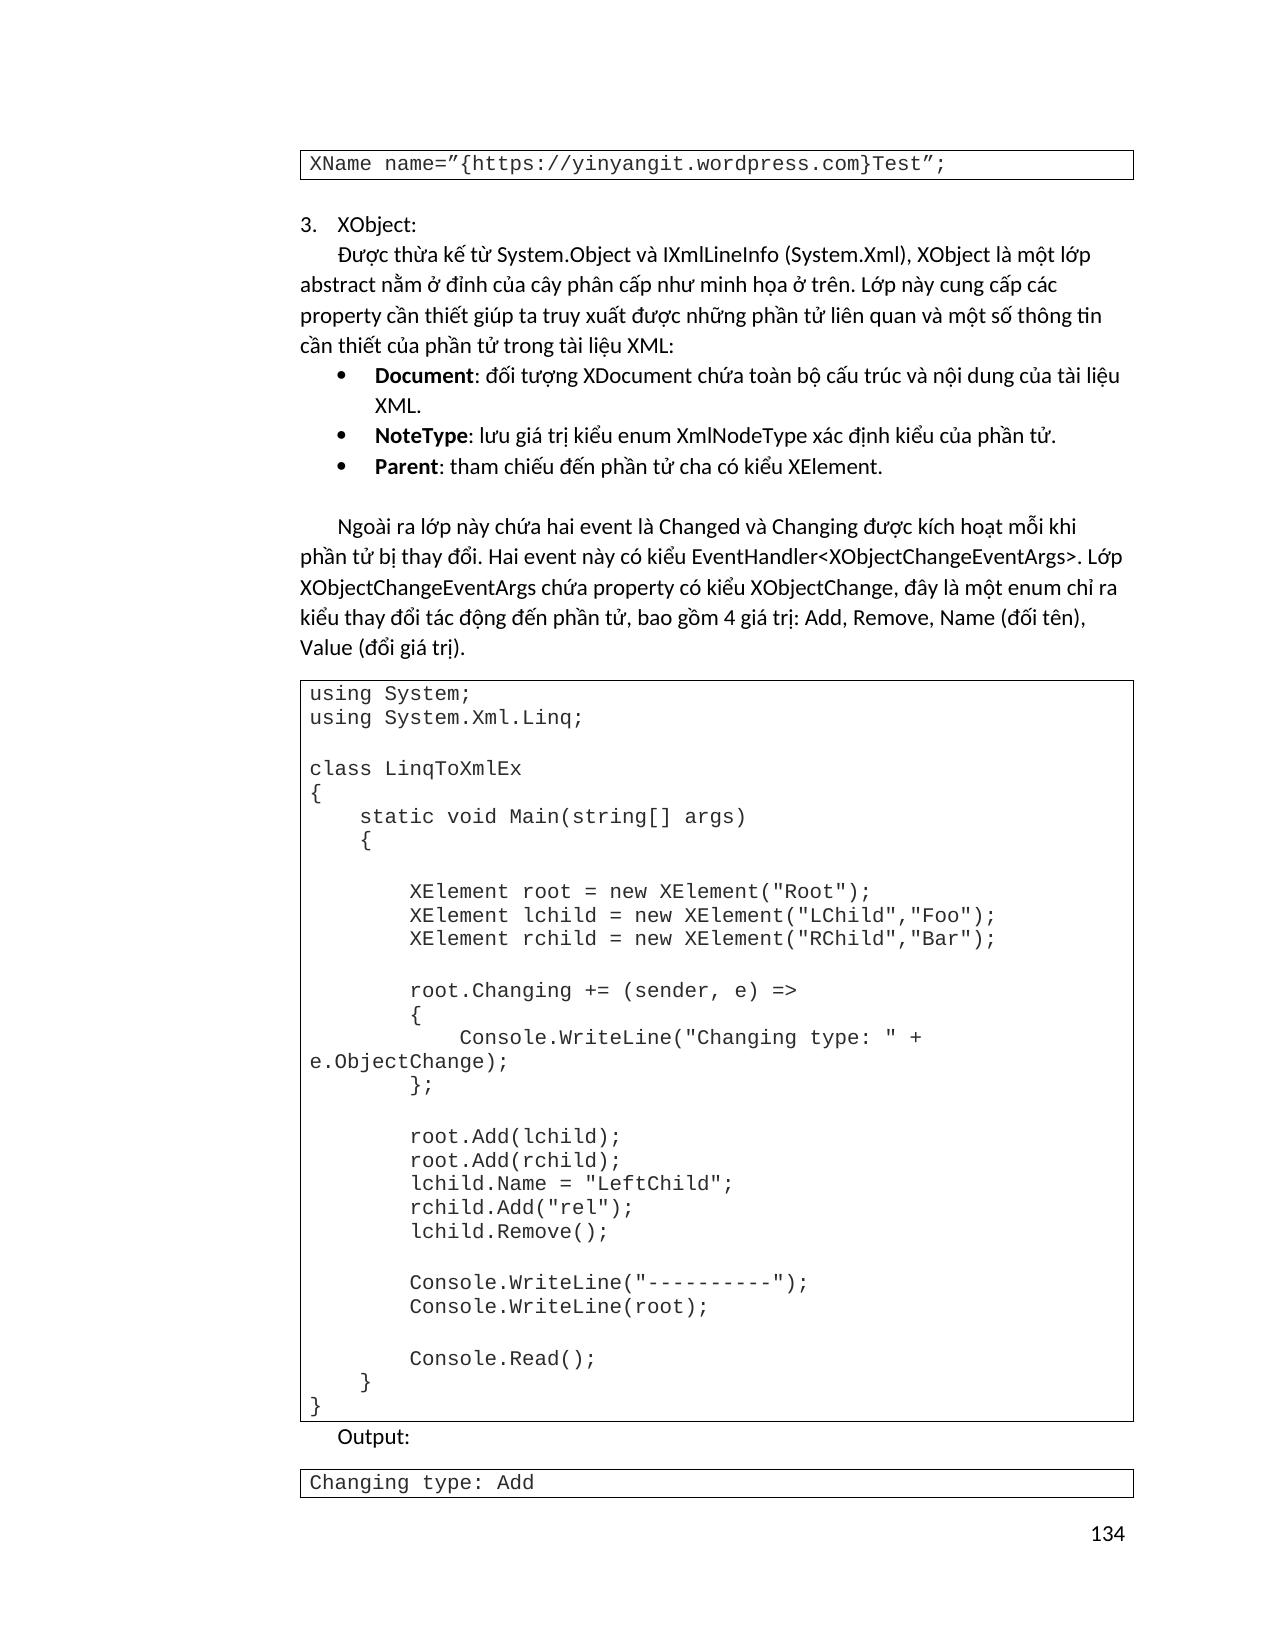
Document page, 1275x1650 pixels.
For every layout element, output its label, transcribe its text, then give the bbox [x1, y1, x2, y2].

text Console.WriteLine("Changing type: " + e.ObjectChange); [301, 1024, 1133, 1071]
text } [301, 1368, 1133, 1392]
text root.Changing += (sender, e) => [301, 977, 1133, 1000]
list Parent: tham chiếu đến phần tử cha có kiểu XElement. [337, 452, 1125, 480]
text using System.Xml.Linq; [301, 703, 1133, 730]
text }; [301, 1071, 1133, 1098]
list Output: [300, 1422, 1125, 1450]
text { [301, 779, 1133, 802]
list Được thừa kế từ System.Object và IXmlLineInfo (System.Xml), XObject là một lớp abstract nằm ở đỉnh của cây phân cấp như minh họa ở trên. Lớp này cung cấp các property cần thiết giúp ta truy xuất được những phần tử liên quan và một số thông tin cần thiết của phần tử trong tài liệu XML: [300, 240, 1125, 359]
list XObject: [300, 210, 1125, 238]
text lchild.Remove(); [301, 1218, 1133, 1244]
list NoteType: lưu giá trị kiểu enum XmlNodeType xác định kiểu của phần tử. [337, 422, 1125, 449]
text rchild.Add("rel"); [301, 1194, 1133, 1218]
text static void Main(string[] args) [301, 802, 1133, 826]
text class LinqToXmlEx [301, 755, 1133, 779]
text XElement rchild = new XElement("RChild","Bar"); [301, 925, 1133, 952]
text } [301, 1392, 1133, 1421]
list Document: đối tượng XDocument chứa toàn bộ cấu trúc và nội dung của tài liệu XML. [337, 361, 1125, 419]
text { [301, 1000, 1133, 1024]
text using System; [301, 681, 1133, 703]
text XElement lchild = new XElement("LChild","Foo"); [301, 901, 1133, 925]
text Changing type: Add [301, 1470, 1133, 1497]
text { [301, 826, 1133, 853]
text Console.Read(); [301, 1344, 1133, 1368]
text root.Add(lchild); [301, 1123, 1133, 1147]
text Console.WriteLine(root); [301, 1293, 1133, 1320]
text Console.WriteLine("----------"); [301, 1269, 1133, 1293]
list Ngoài ra lớp này chứa hai event là Changed và Changing được kích hoạt mỗi khi phần tử bị thay đổi. Hai event này có kiểu EventHandler<XObjectChangeEventArgs>. Lớp XObjectChangeEventArgs chứa property có kiểu XObjectChange, đây là một enum chỉ ra kiểu thay đổi tác động đến phần tử, bao gồm 4 giá trị: Add, Remove, Name (đối tên), Value (đổi giá trị). [300, 512, 1125, 661]
text root.Add(rchild); [301, 1147, 1133, 1170]
text XName name=”{https://yinyangit.wordpress.com}Test”; [301, 151, 1133, 179]
text XElement root = new XElement("Root"); [301, 878, 1133, 901]
text lchild.Name = "LeftChild"; [301, 1170, 1133, 1194]
